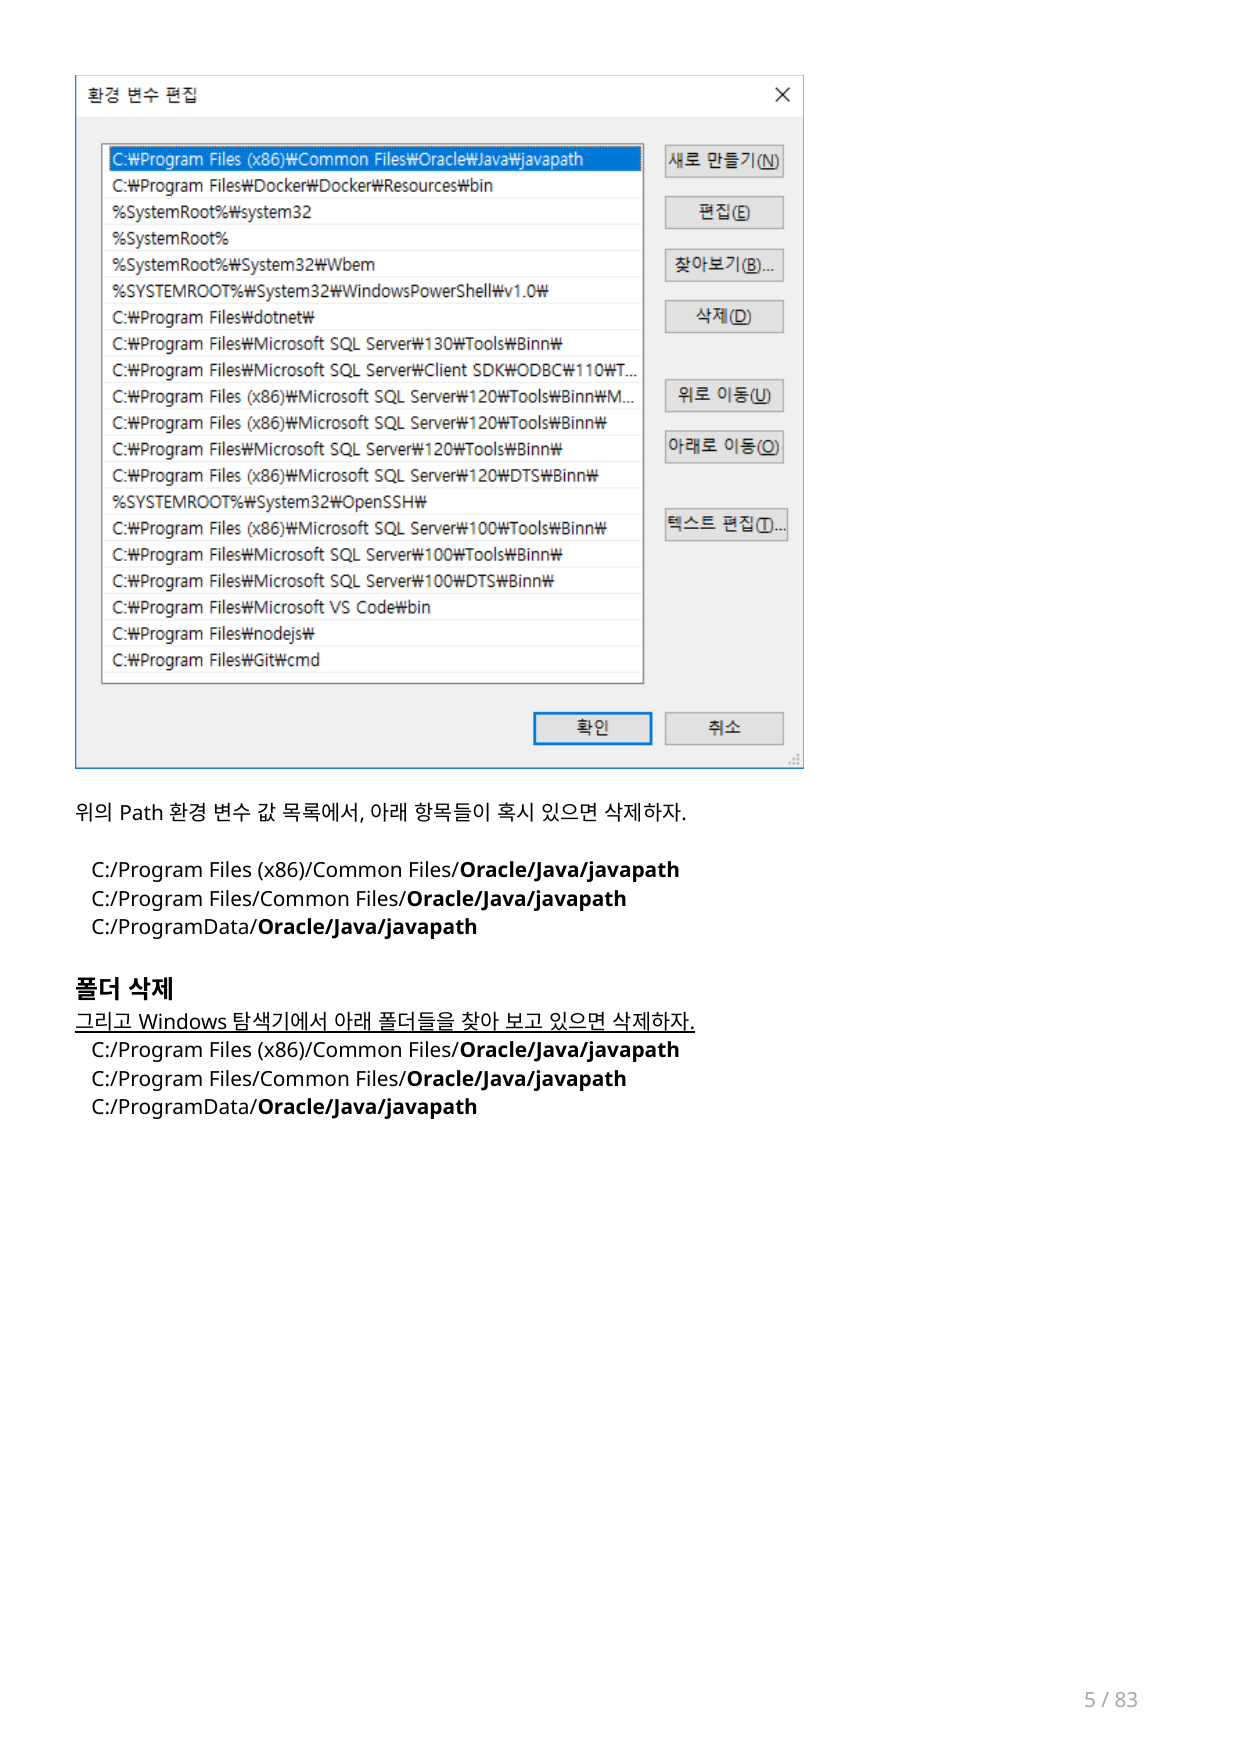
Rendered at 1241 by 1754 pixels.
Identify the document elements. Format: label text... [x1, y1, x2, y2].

text C:/Program Files (x86)/Common Files/Oracle/Java/javapath [75, 855, 1165, 884]
text 위의 Path 환경 변수 값 목록에서, 아래 항목들이 혹시 있으면 삭제하자. [75, 797, 1165, 827]
text 그리고 Windows 탐색기에서 아래 폴더들을 찾아 보고 있으면 삭제하자. [75, 1005, 1165, 1036]
subtitle 폴더 삭제 [75, 969, 1165, 1005]
text C:/ProgramData/Oracle/Java/javapath [75, 1092, 1165, 1121]
text C:/ProgramData/Oracle/Java/javapath [75, 912, 1165, 941]
text C:/Program Files/Common Files/Oracle/Java/javapath [75, 884, 1165, 912]
text C:/Program Files/Common Files/Oracle/Java/javapath [75, 1064, 1165, 1092]
text C:/Program Files (x86)/Common Files/Oracle/Java/javapath [75, 1036, 1165, 1064]
picture [75, 75, 804, 769]
